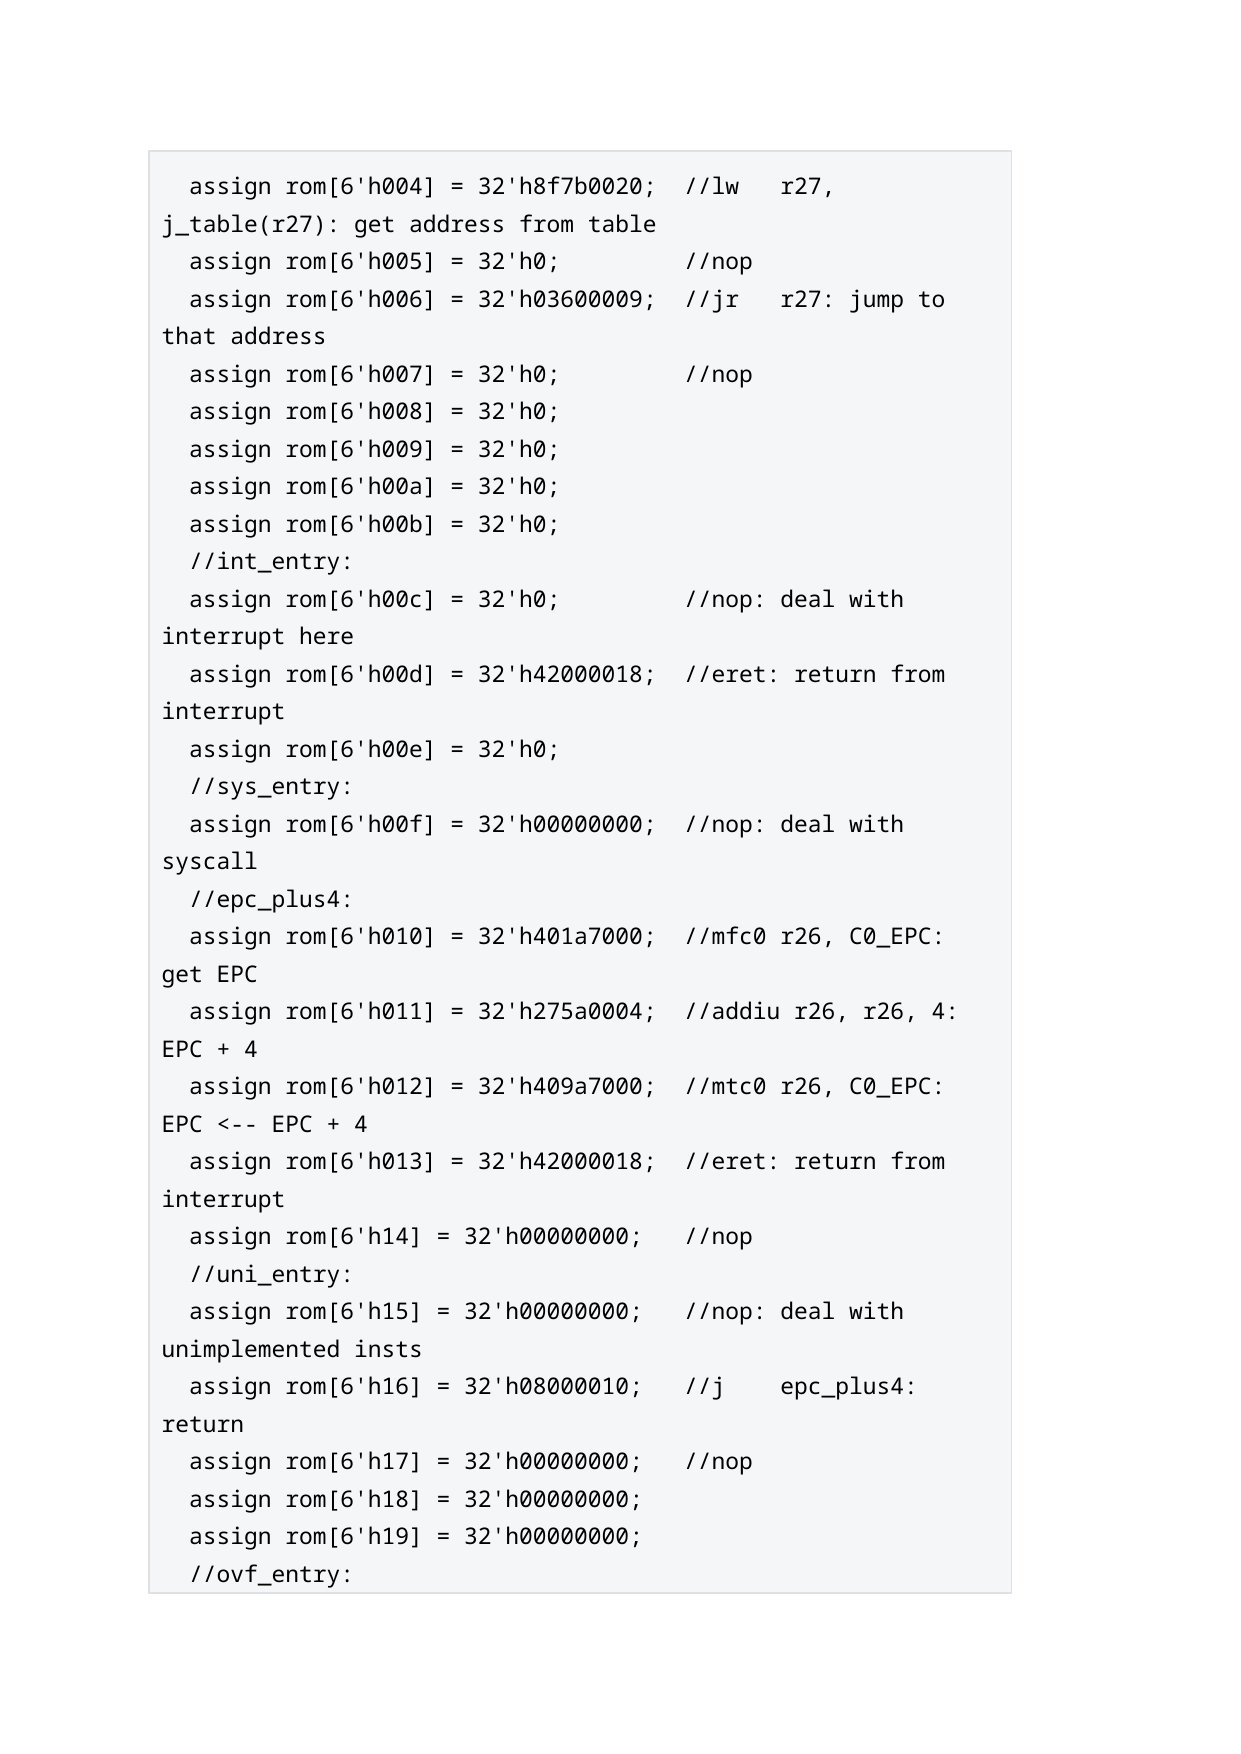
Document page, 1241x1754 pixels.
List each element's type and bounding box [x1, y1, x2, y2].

table_header [150, 152, 1011, 1592]
